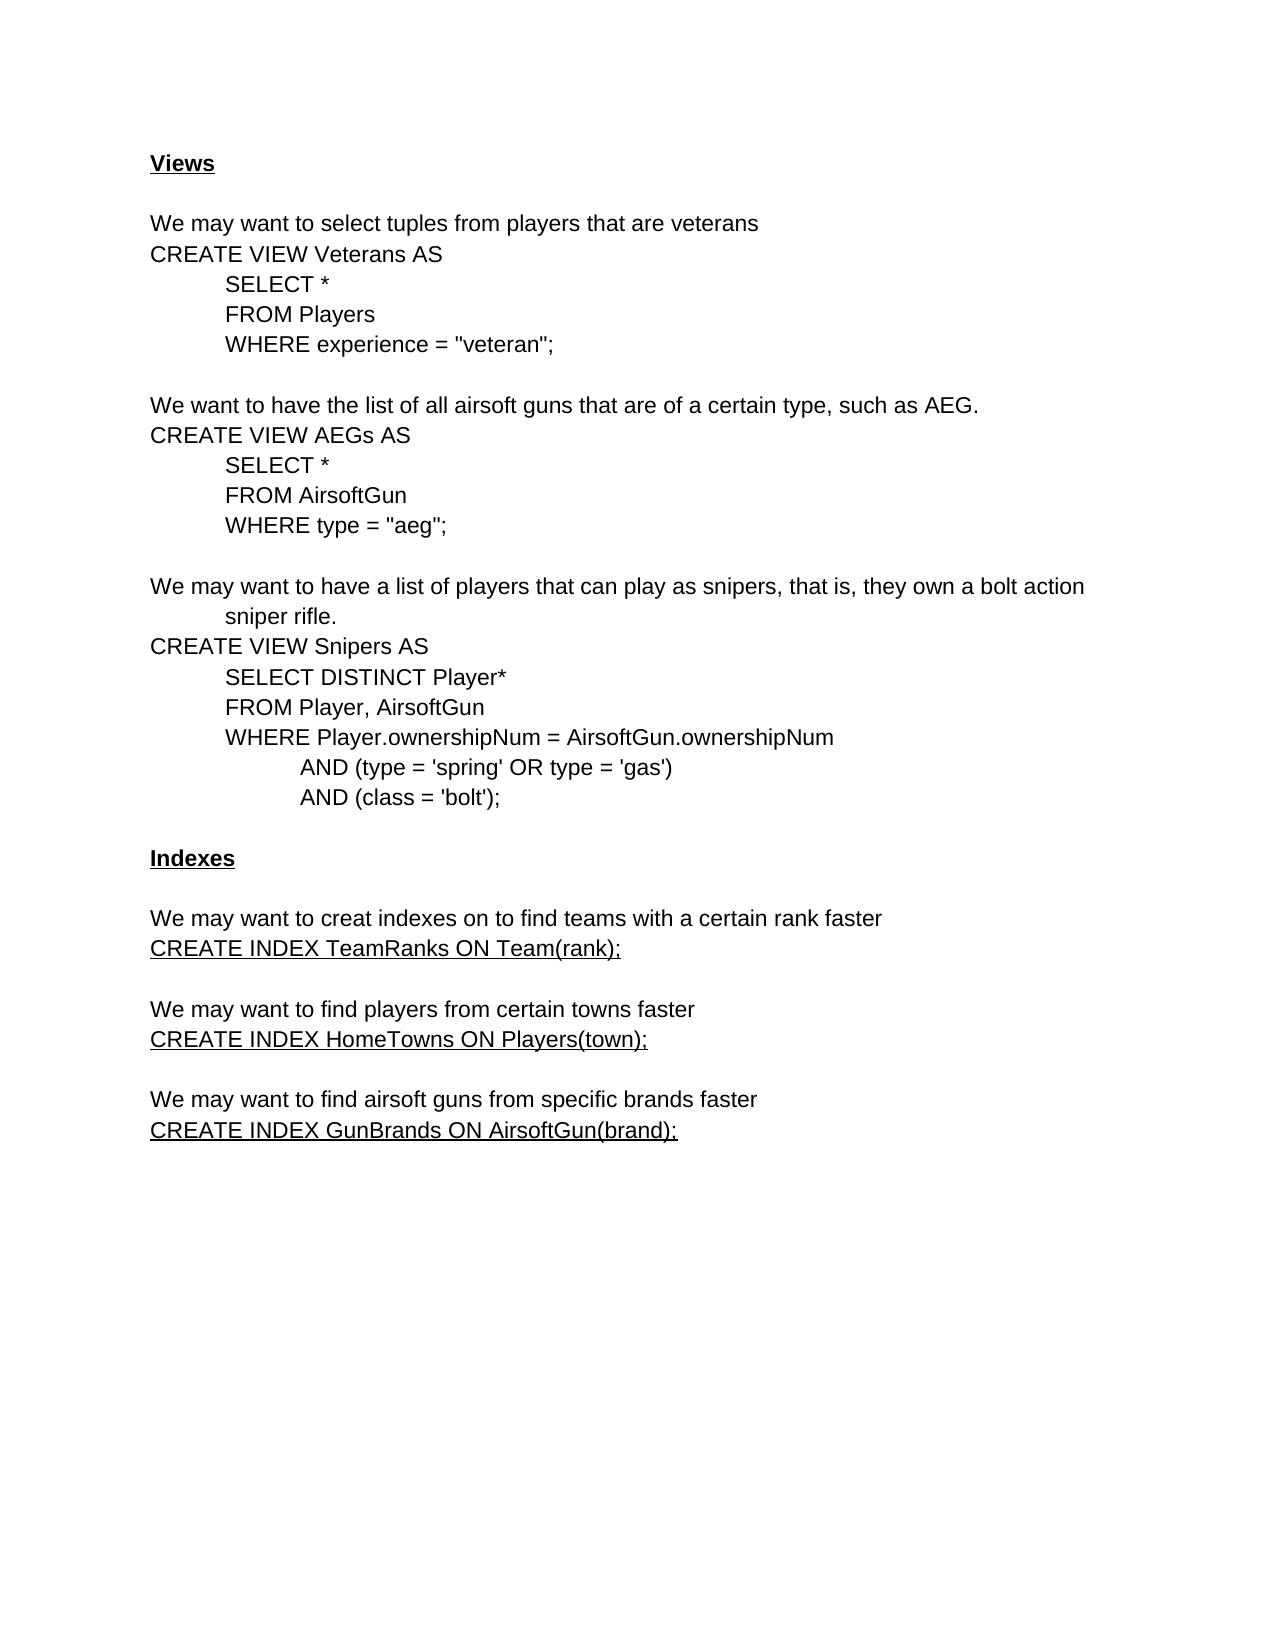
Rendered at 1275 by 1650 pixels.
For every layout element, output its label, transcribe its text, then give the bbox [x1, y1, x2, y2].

text We want to have the list of all airsoft guns that are of a certain type, such as AEG. [150, 392, 1125, 418]
text We may want to find players from certain towns faster [150, 996, 1125, 1022]
text WHERE experience = "veteran"; [150, 331, 1125, 358]
text AND (type = 'spring' OR type = 'gas') [150, 754, 1125, 781]
text Views [150, 150, 1125, 176]
text We may want to have a list of players that can play as snipers, that is, they own a bolt action sniper rifle. [150, 573, 1125, 629]
text SELECT * [150, 271, 1125, 297]
text CREATE INDEX HomeTowns ON Players(town); [150, 1026, 1125, 1052]
text CREATE VIEW Veterans AS [150, 241, 1125, 267]
text We may want to find airsoft guns from specific brands faster [150, 1086, 1125, 1113]
text We may want to select tuples from players that are veterans [150, 210, 1125, 237]
text WHERE type = "aeg"; [150, 512, 1125, 539]
text We may want to creat indexes on to find teams with a certain rank faster [150, 905, 1125, 932]
text CREATE VIEW Snipers AS [150, 633, 1125, 660]
text SELECT DISTINCT Player* [150, 663, 1125, 690]
text AND (class = 'bolt'); [150, 784, 1125, 811]
text CREATE VIEW AEGs AS [150, 422, 1125, 448]
text FROM Player, AirsoftGun [150, 694, 1125, 720]
text Indexes [150, 845, 1125, 871]
text SELECT * [150, 452, 1125, 478]
text CREATE INDEX TeamRanks ON Team(rank); [150, 935, 1125, 962]
text CREATE INDEX GunBrands ON AirsoftGun(brand); [150, 1117, 1125, 1143]
text FROM AirsoftGun [150, 482, 1125, 509]
text WHERE Player.ownershipNum = AirsoftGun.ownershipNum [150, 724, 1125, 750]
text FROM Players [150, 301, 1125, 327]
